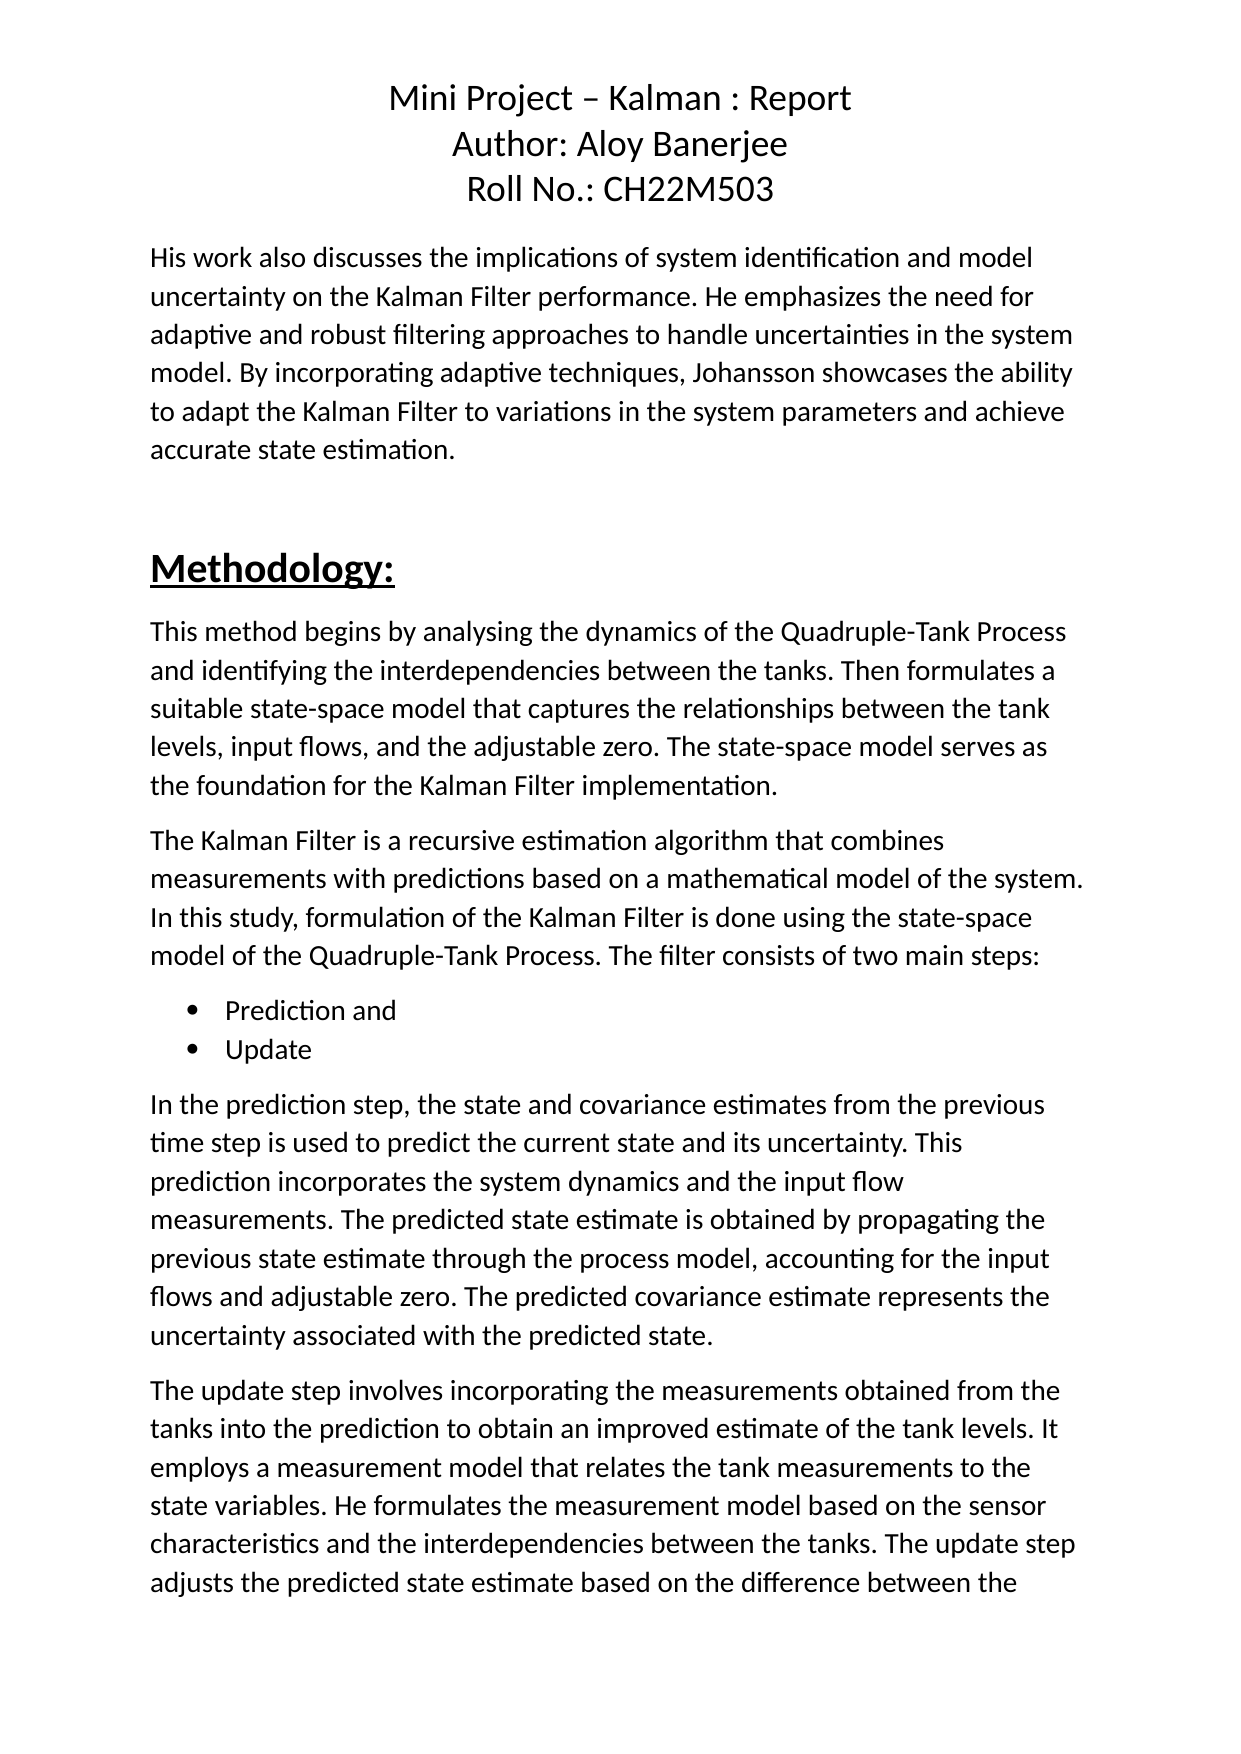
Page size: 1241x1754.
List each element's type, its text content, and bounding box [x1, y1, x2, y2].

text The Kalman Filter is a recursive estimation algorithm that combines measurements with predictions based on a mathematical model of the system. In this study, formulation of the Kalman Filter is done using the state-space model of the Quadruple-Tank Process. The filter consists of two main steps: [150, 822, 1090, 973]
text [150, 1372, 1090, 1599]
text This method begins by analysing the dynamics of the Quadruple-Tank Process and identifying the interdependencies between the tanks. Then formulates a suitable state-space model that captures the relationships between the tank levels, input flows, and the adjustable zero. The state-space model serves as the foundation for the Kalman Filter implementation. [150, 613, 1090, 803]
list Update [187, 1031, 1090, 1067]
list Prediction and [187, 992, 1090, 1028]
text His work also discusses the implications of system identification and model uncertainty on the Kalman Filter performance. He emphasizes the need for adaptive and robust filtering approaches to handle uncertainties in the system model. By incorporating adaptive techniques, Johansson showcases the ability to adapt the Kalman Filter to variations in the system parameters and achieve accurate state estimation. [150, 239, 1090, 467]
text In the prediction step, the state and covariance estimates from the previous time step is used to predict the current state and its uncertainty. This prediction incorporates the system dynamics and the input flow measurements. The predicted state estimate is obtained by propagating the previous state estimate through the process model, accounting for the input flows and adjustable zero. The predicted covariance estimate represents the uncertainty associated with the predicted state. [150, 1086, 1090, 1352]
text Methodology: [150, 542, 1090, 592]
